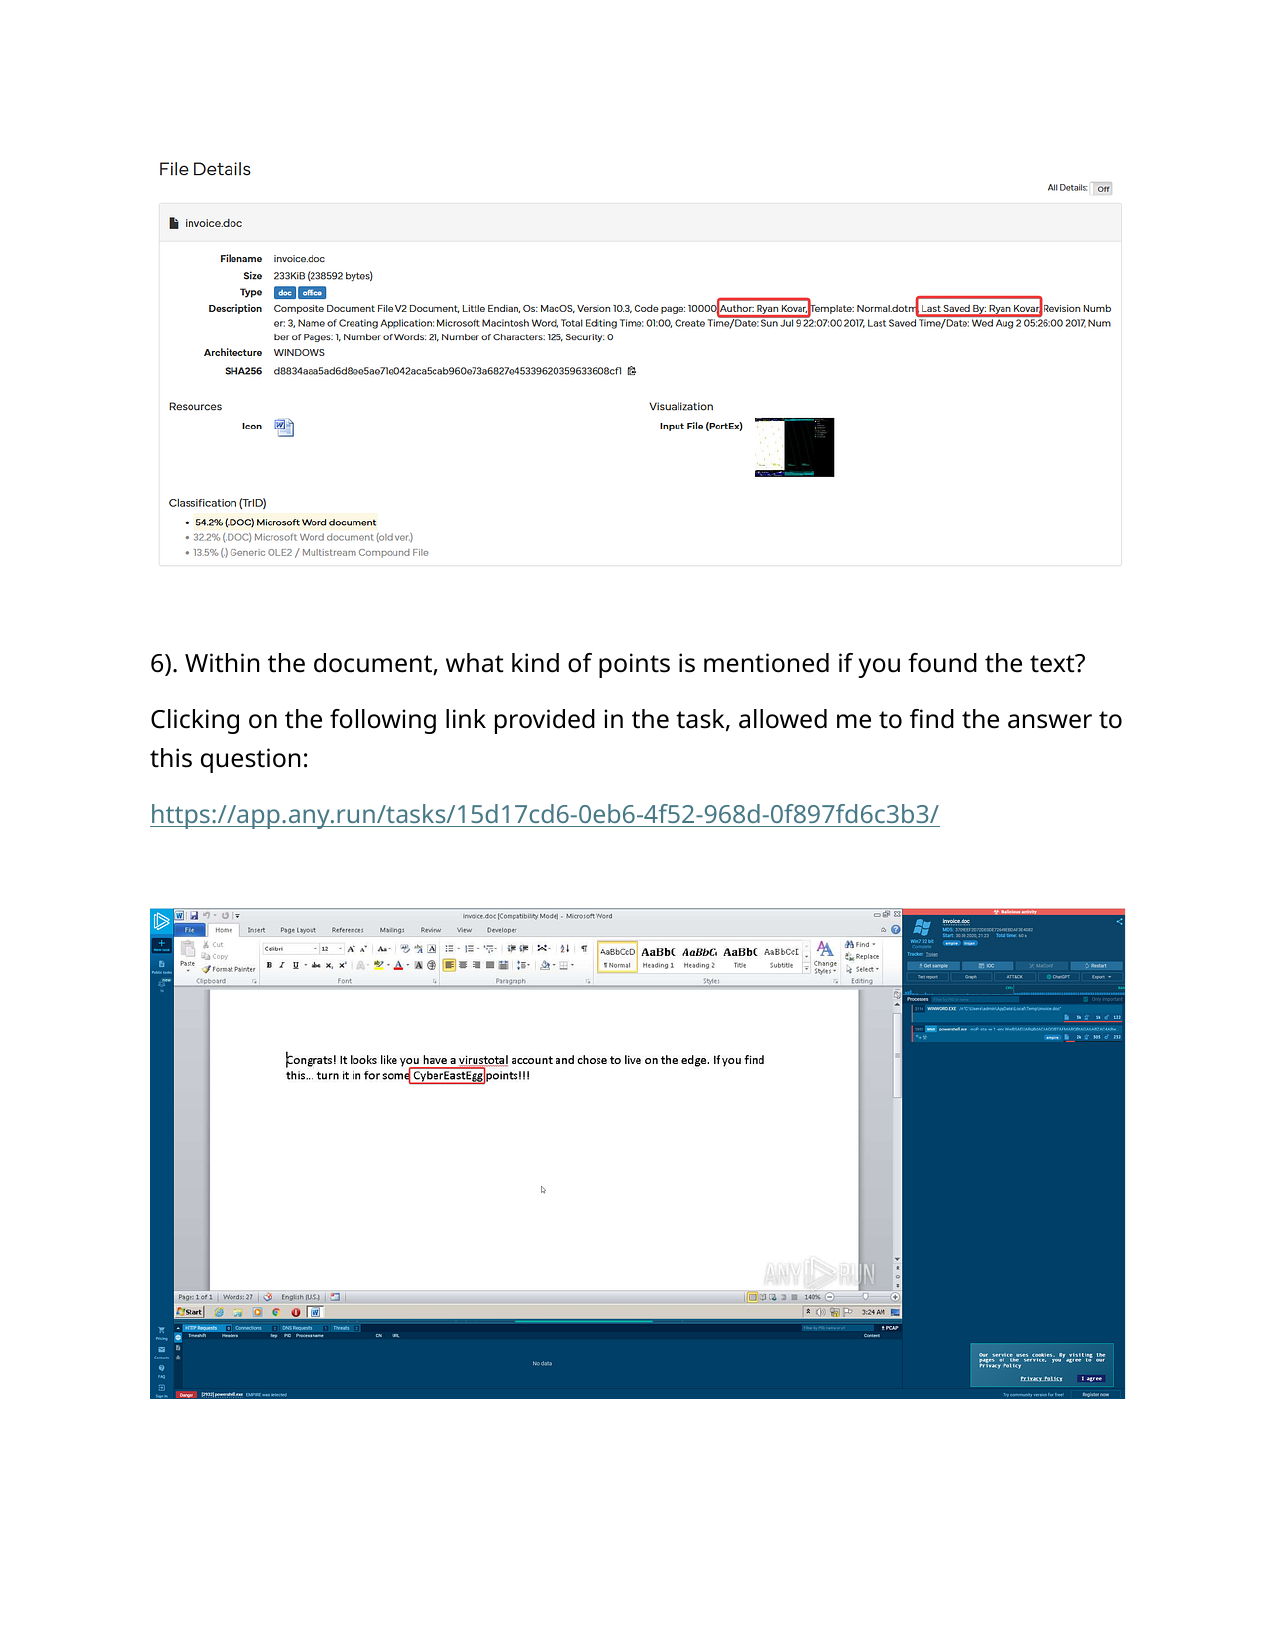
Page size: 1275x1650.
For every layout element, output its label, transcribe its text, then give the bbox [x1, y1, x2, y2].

text 6). Within the document, what kind of points is mentioned if you found the text? [150, 646, 1125, 680]
picture [150, 908, 1125, 1399]
text Clicking on the following link provided in the task, allowed me to find the answer to this question: [150, 702, 1125, 775]
text https://app.any.run/tasks/15d17cd6-0eb6-4f52-968d-0f897fd6c3b3/ [150, 797, 1125, 831]
picture [150, 150, 1125, 569]
